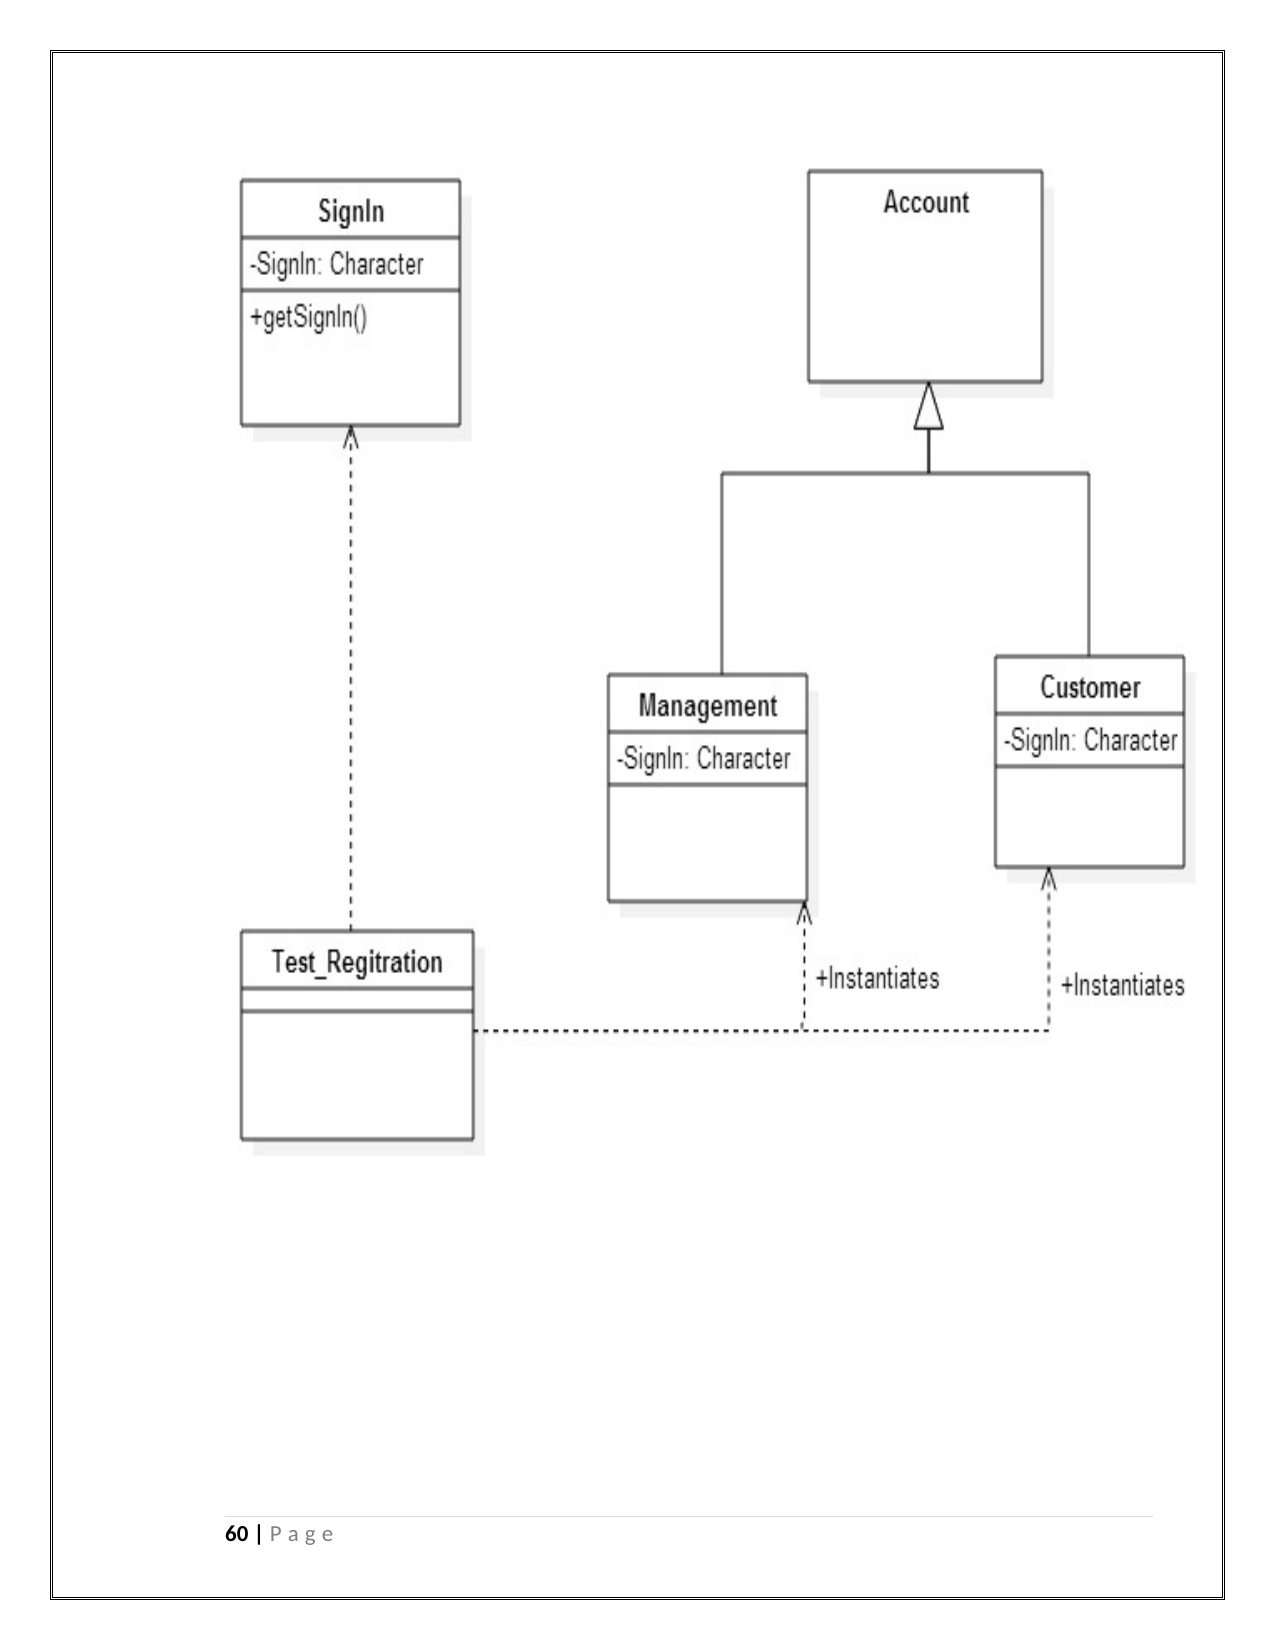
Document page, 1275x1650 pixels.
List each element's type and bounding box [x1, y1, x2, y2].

picture [225, 150, 1201, 1163]
